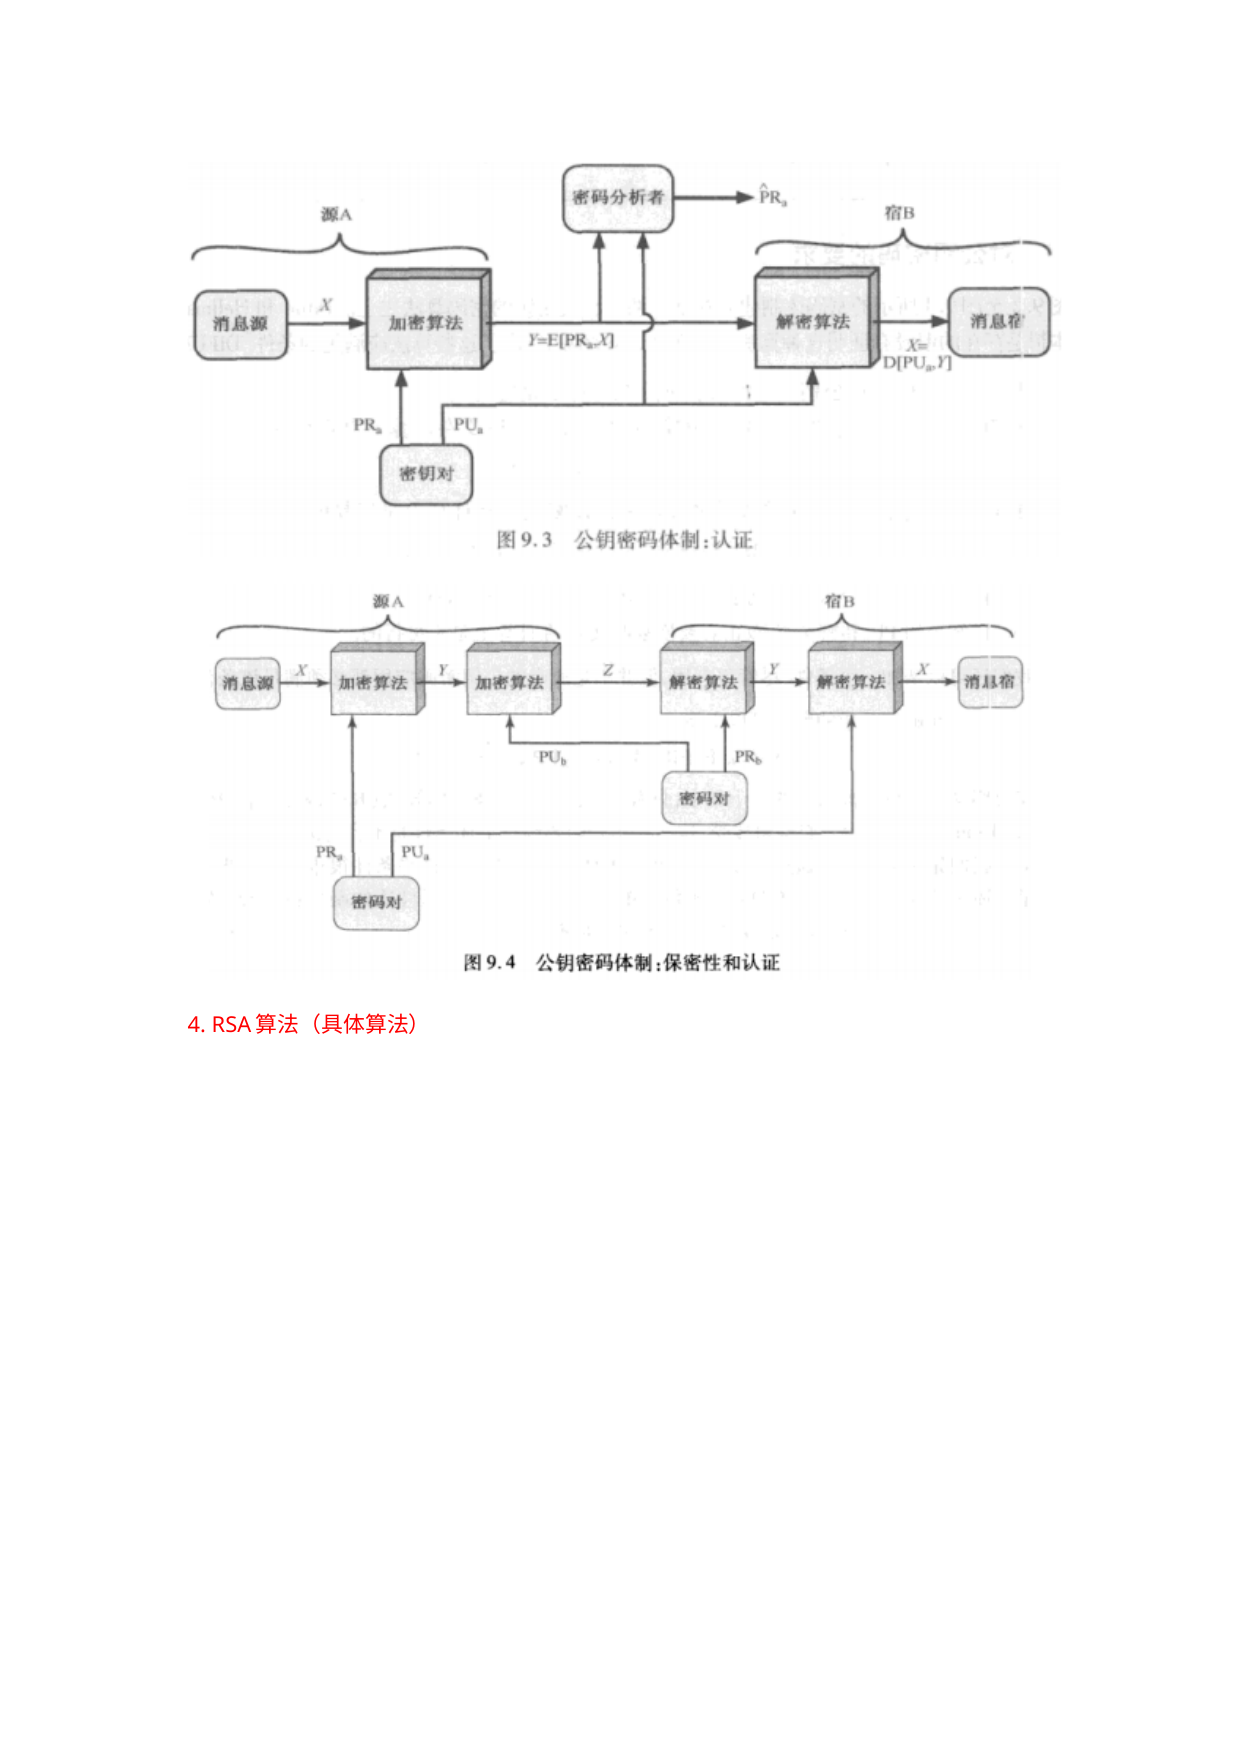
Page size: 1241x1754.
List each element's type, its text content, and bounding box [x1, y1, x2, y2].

picture [187, 162, 1062, 557]
picture [208, 584, 1032, 980]
text 4. RSA算法（具体算法） [187, 1007, 1053, 1039]
